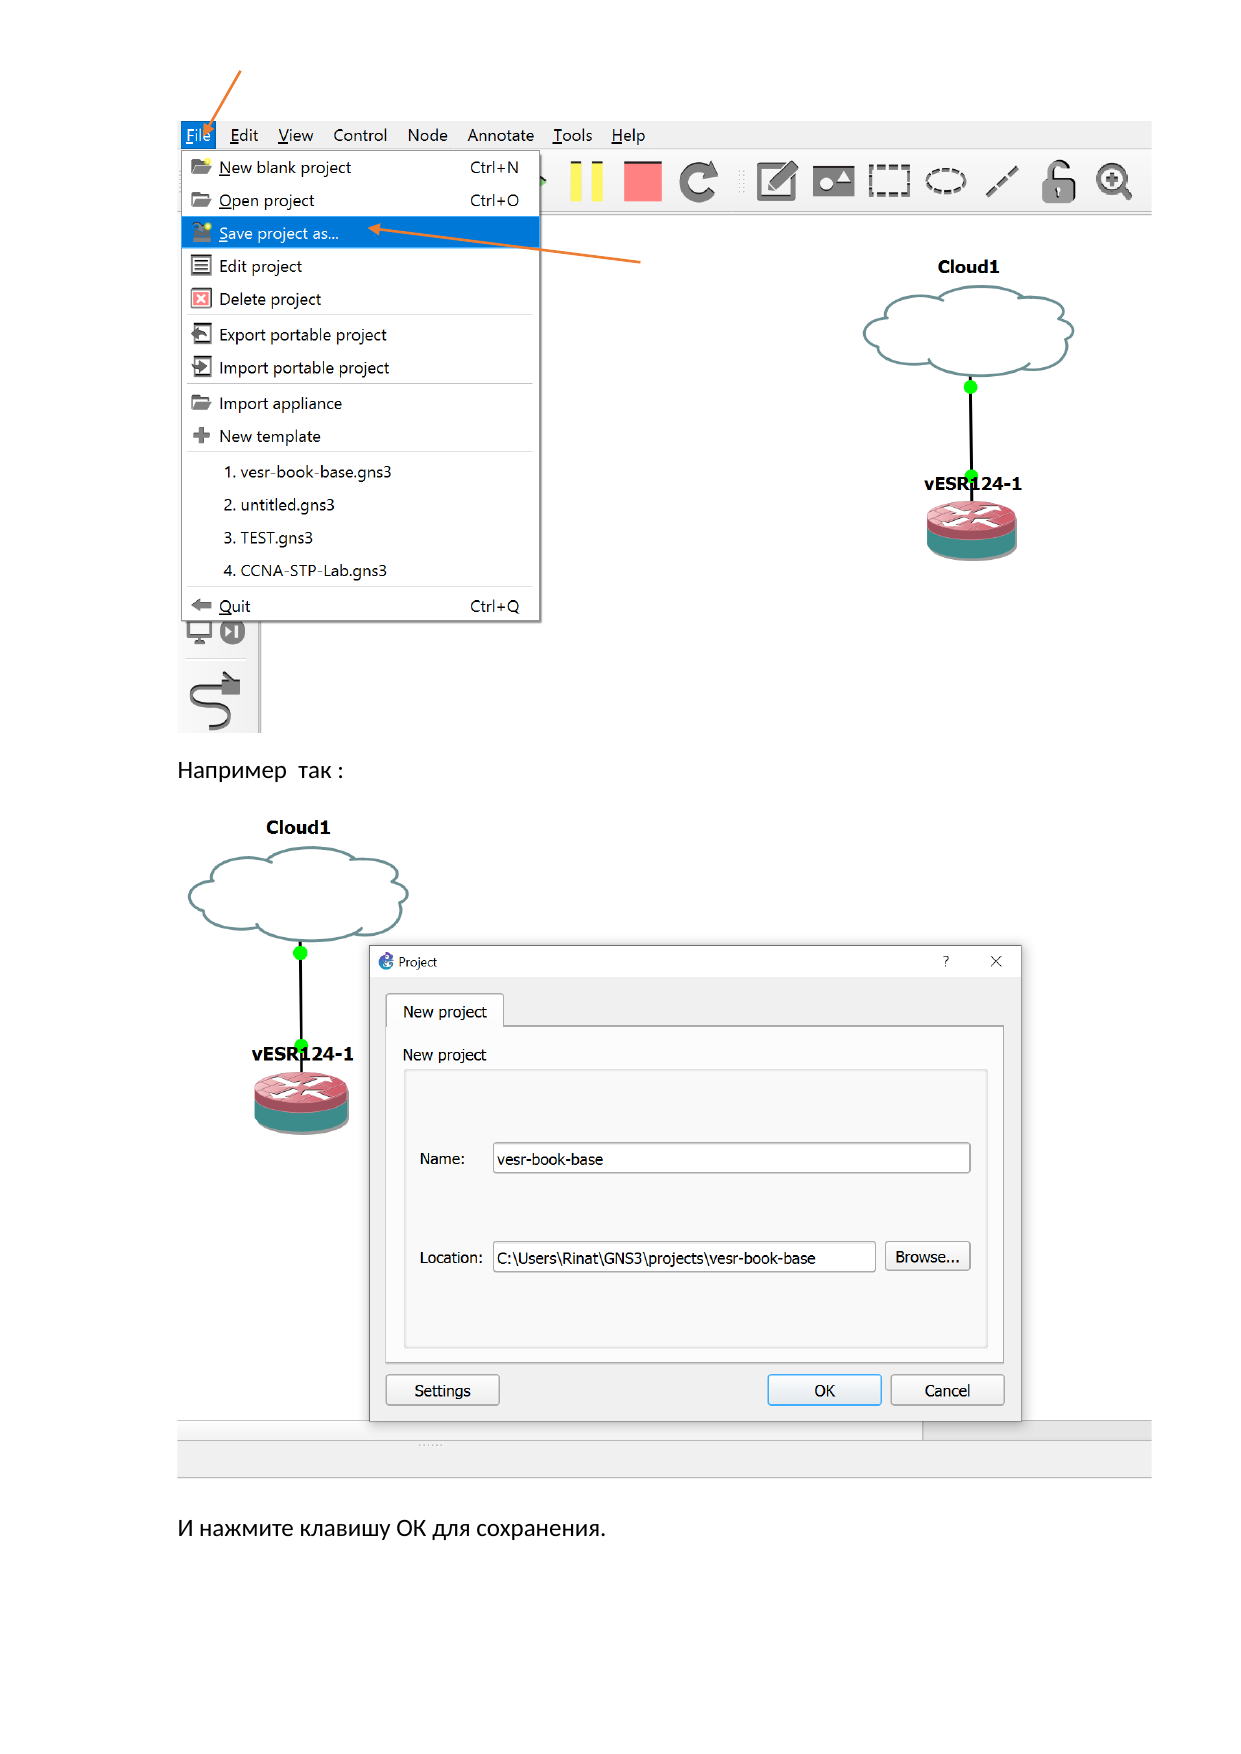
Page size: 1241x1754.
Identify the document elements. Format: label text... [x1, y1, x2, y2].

text Например так : [177, 754, 1152, 784]
picture [177, 805, 1152, 1492]
picture [177, 118, 1152, 733]
text И нажмите клавишу ОК для сохранения. [177, 1512, 1152, 1543]
